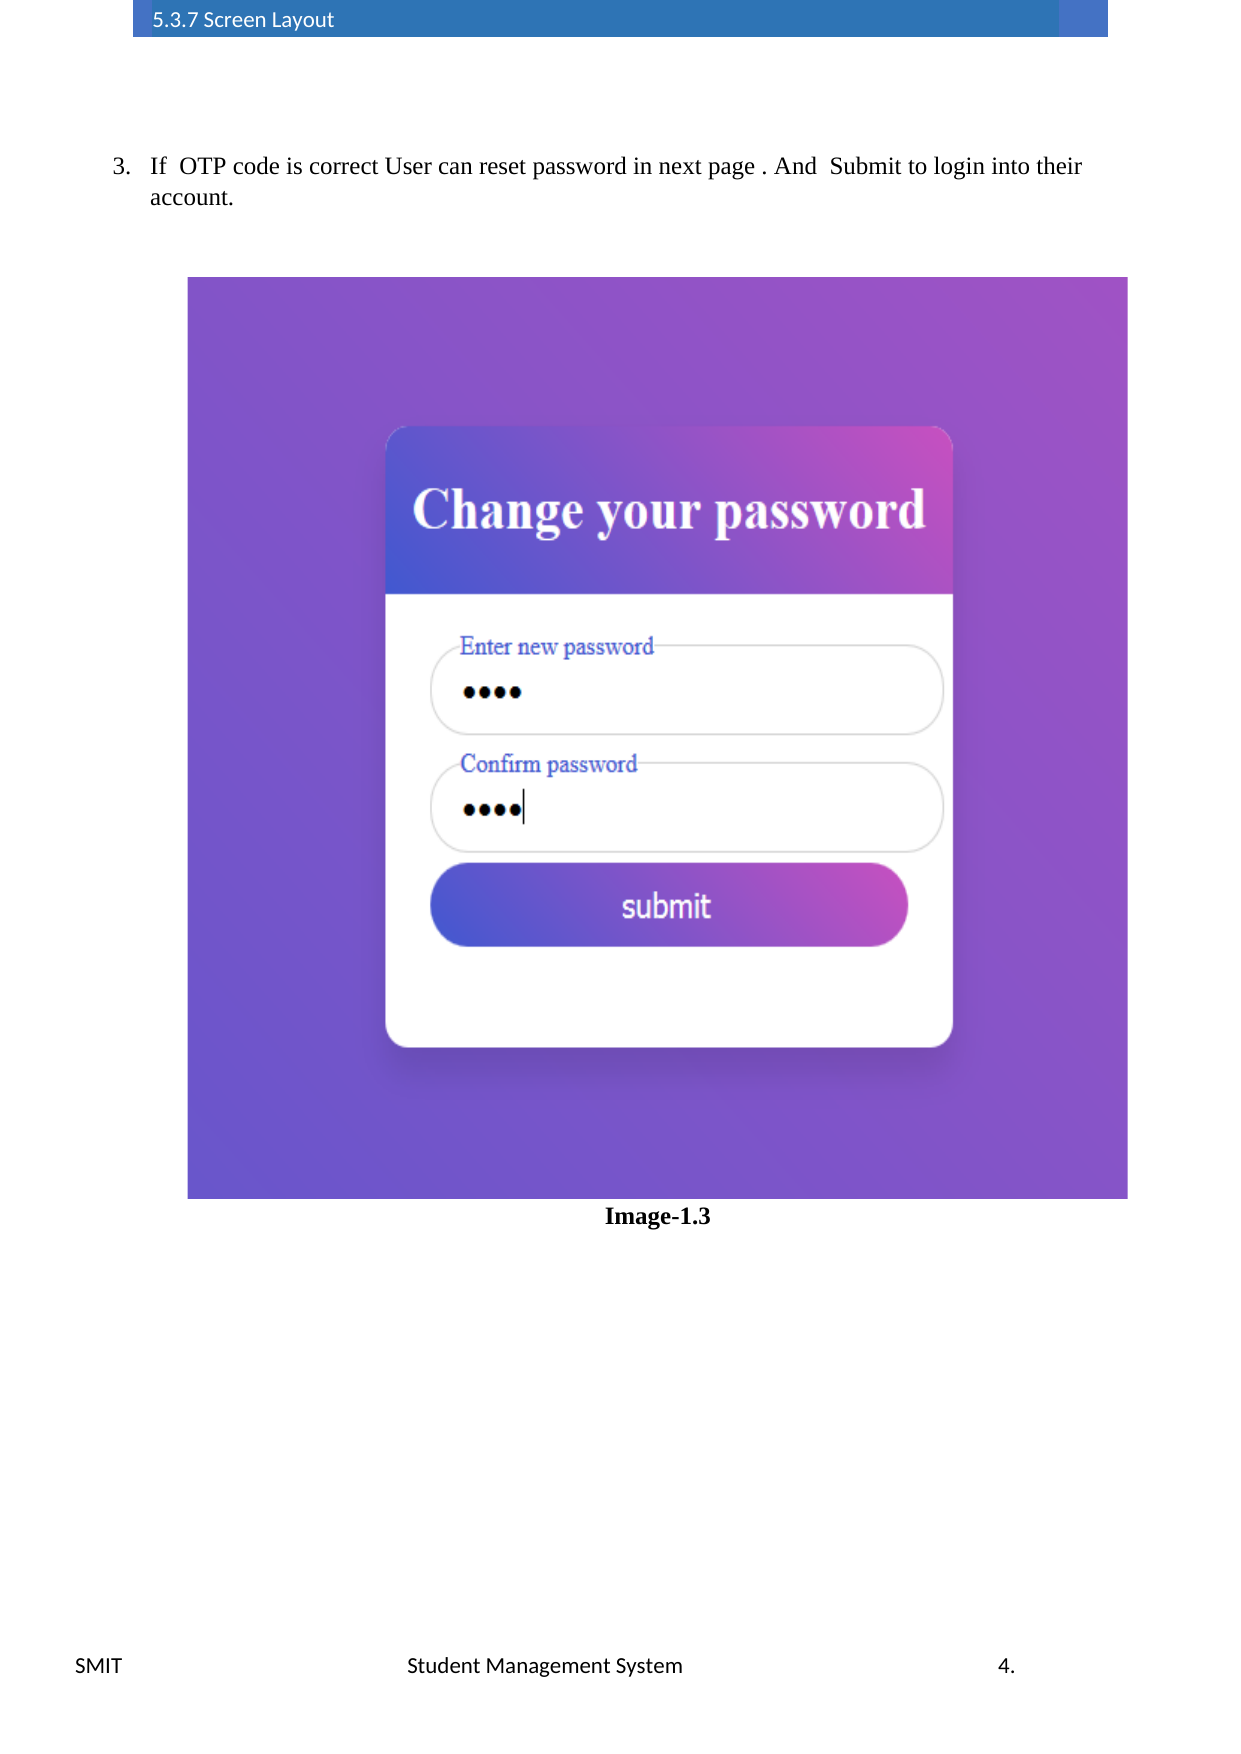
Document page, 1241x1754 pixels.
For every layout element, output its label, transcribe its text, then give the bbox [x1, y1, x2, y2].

list If OTP code is correct User can reset password in next page . And Submit to login into their account. [112, 151, 1165, 211]
picture [187, 277, 1128, 1199]
